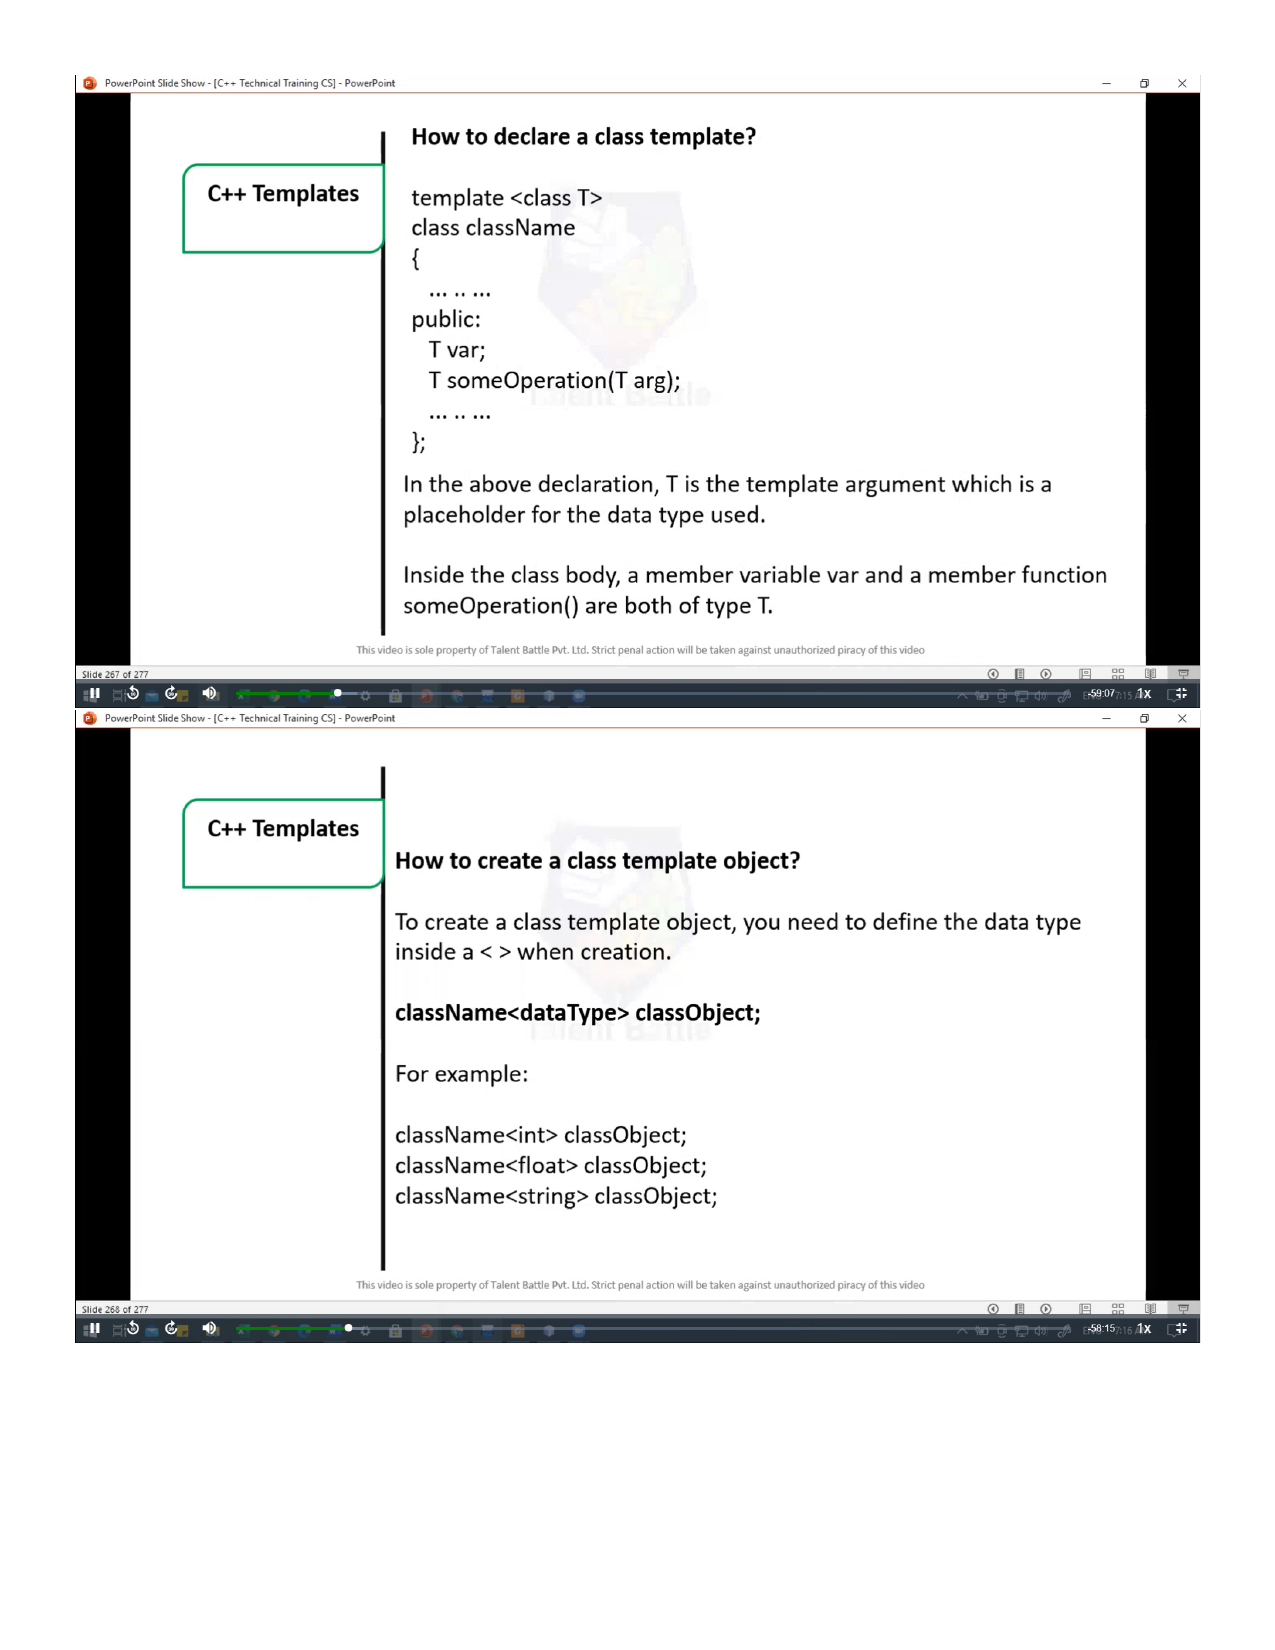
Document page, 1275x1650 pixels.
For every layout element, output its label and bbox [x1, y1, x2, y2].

picture [75, 710, 1200, 1343]
picture [75, 75, 1200, 708]
